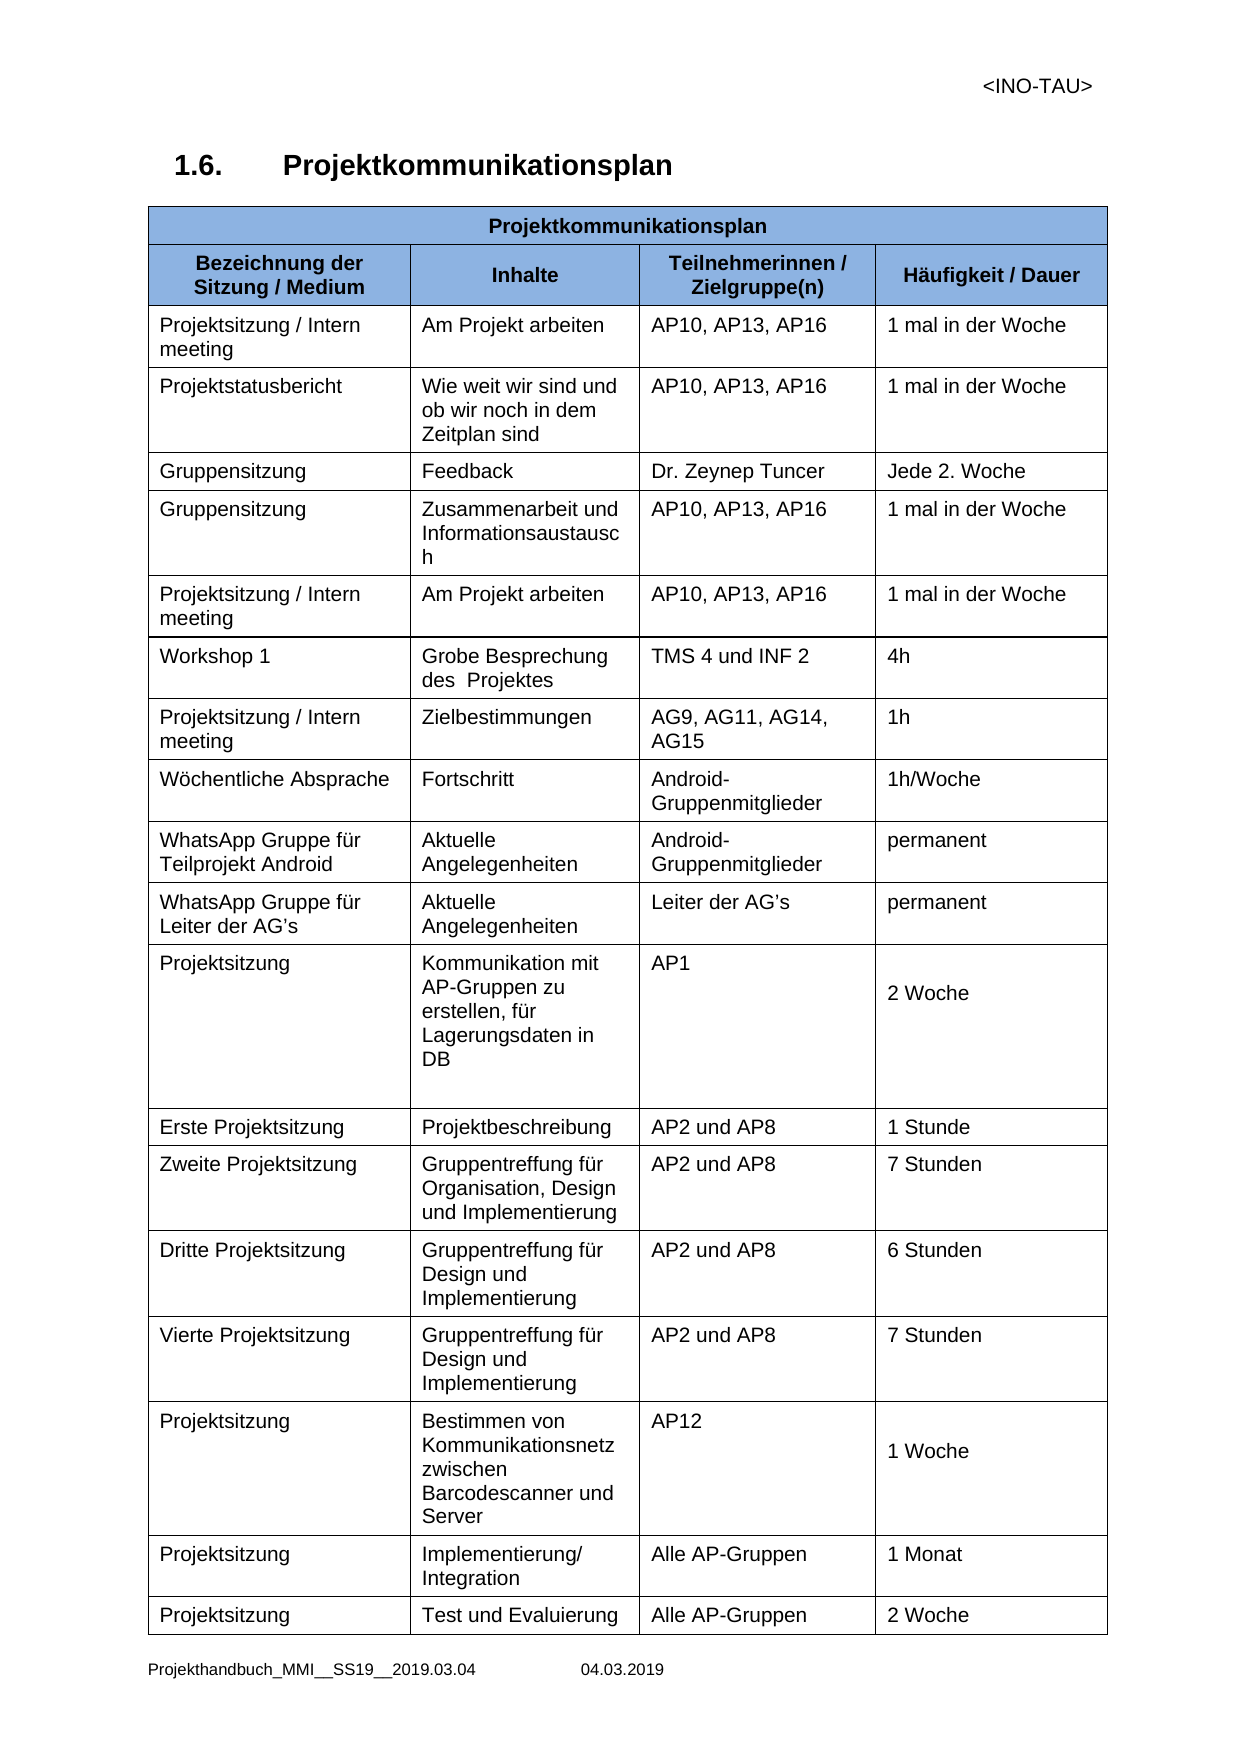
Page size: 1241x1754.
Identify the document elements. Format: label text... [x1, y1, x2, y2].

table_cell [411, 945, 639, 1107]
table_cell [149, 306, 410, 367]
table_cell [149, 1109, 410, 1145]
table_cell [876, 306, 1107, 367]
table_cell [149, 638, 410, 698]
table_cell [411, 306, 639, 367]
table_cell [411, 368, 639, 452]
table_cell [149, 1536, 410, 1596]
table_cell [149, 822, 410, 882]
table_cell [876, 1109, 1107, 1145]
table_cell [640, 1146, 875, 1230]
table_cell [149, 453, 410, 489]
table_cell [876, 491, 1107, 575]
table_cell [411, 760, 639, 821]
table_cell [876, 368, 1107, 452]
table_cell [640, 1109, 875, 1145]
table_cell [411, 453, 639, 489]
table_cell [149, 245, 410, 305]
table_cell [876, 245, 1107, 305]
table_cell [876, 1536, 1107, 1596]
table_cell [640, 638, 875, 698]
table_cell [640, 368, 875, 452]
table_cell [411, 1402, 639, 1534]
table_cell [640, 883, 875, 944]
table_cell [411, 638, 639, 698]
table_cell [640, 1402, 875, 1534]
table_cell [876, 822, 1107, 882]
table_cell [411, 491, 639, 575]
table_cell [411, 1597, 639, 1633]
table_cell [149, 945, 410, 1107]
subtitle Projektkommunikationsplan [223, 148, 1063, 181]
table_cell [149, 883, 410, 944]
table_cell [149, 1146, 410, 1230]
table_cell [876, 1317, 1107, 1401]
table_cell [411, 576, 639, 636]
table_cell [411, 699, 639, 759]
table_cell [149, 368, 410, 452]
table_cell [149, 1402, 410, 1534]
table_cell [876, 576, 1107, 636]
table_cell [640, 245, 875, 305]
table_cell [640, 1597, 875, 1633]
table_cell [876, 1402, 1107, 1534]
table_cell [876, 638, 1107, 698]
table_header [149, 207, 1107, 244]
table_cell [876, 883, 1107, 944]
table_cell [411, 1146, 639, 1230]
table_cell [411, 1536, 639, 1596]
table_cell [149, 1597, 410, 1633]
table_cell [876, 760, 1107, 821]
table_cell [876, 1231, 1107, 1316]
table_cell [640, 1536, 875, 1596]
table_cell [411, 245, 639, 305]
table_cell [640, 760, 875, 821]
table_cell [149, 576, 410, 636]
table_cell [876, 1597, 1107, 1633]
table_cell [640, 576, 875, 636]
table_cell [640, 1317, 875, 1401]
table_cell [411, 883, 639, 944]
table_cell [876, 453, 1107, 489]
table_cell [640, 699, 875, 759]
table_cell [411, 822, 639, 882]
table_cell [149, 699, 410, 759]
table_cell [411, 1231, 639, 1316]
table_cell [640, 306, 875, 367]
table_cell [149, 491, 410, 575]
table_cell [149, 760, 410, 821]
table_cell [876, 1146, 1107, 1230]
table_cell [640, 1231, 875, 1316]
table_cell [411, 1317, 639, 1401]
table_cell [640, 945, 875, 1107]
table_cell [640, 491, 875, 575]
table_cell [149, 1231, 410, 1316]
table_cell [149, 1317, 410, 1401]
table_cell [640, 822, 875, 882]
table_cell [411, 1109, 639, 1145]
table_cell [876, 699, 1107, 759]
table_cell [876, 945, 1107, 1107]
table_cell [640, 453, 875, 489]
